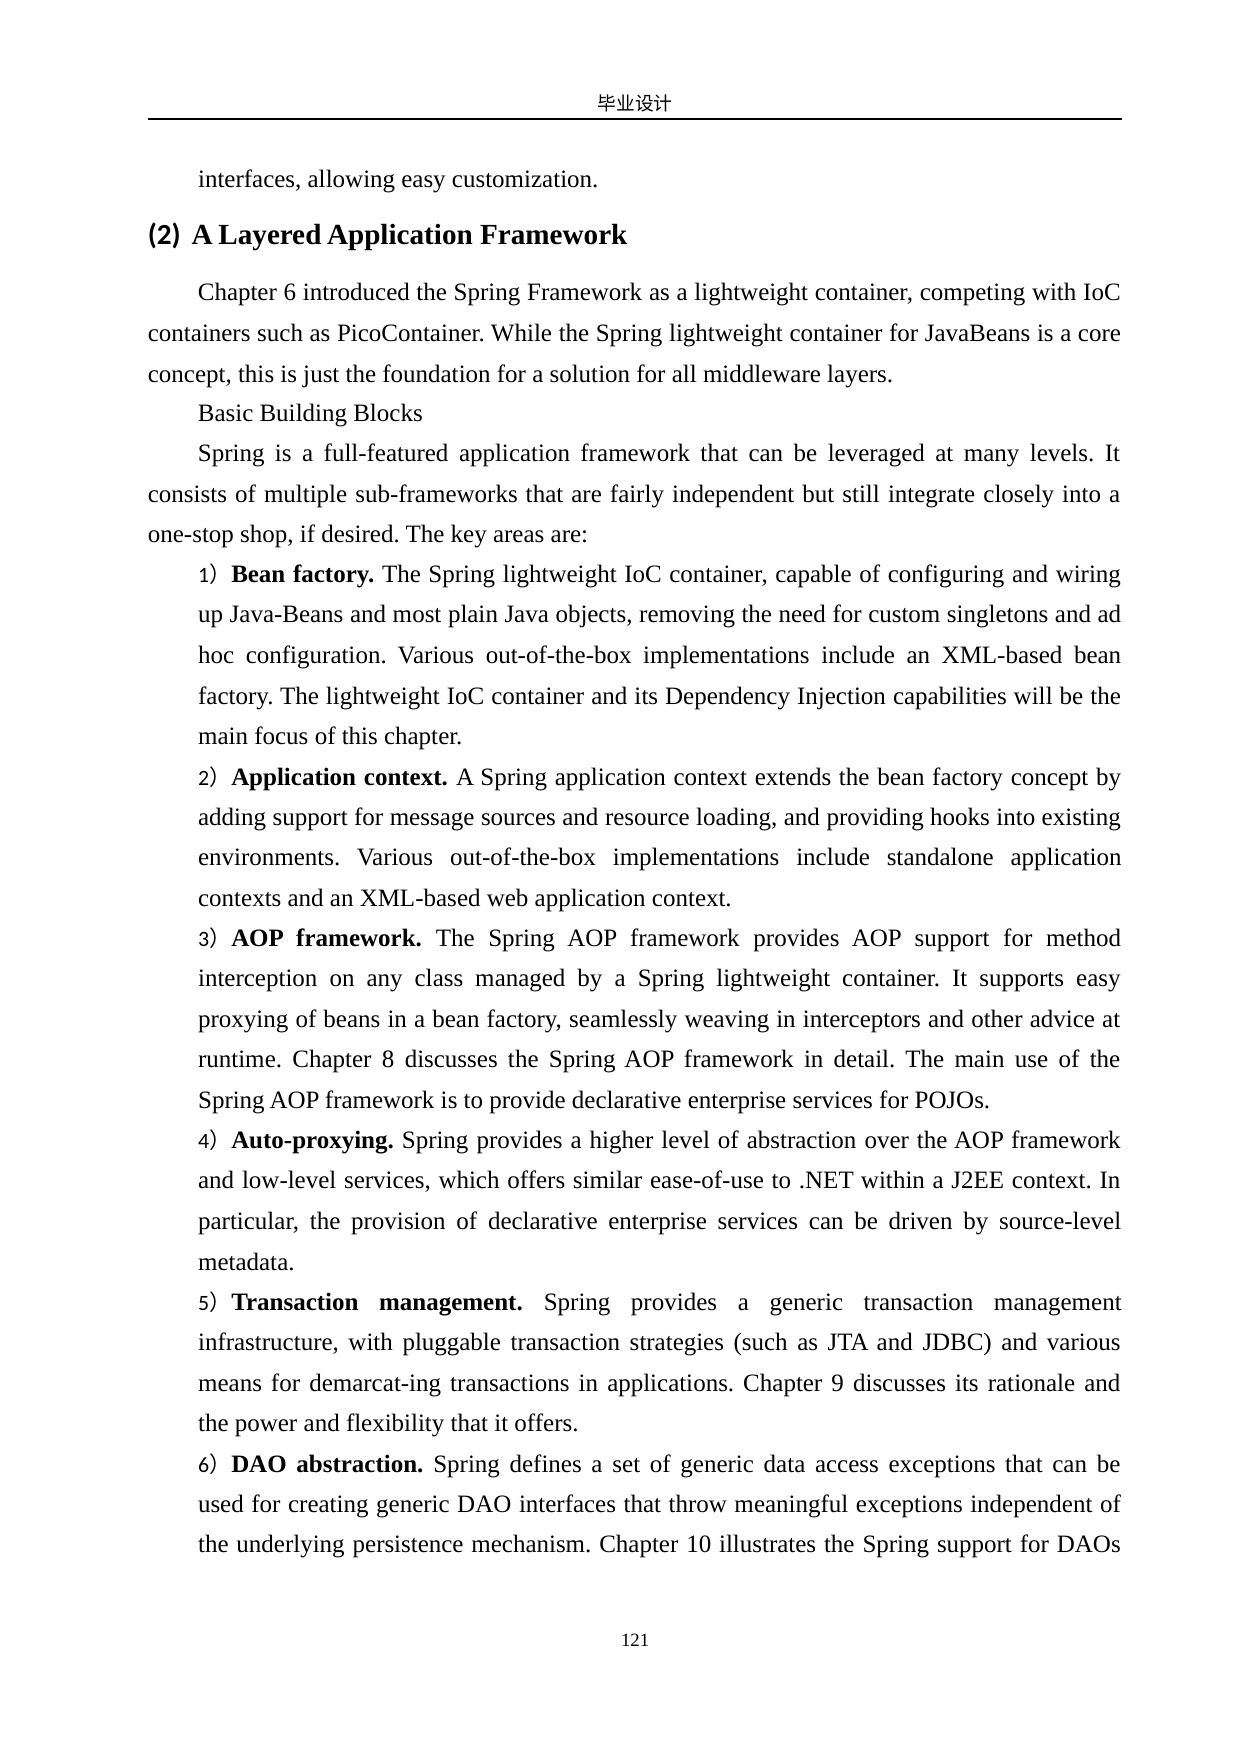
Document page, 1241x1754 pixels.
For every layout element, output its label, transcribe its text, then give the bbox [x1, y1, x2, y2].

list A Layered Application Framework [148, 202, 1122, 267]
list Bean factory. The Spring lightweight IoC container, capable of configuring and wiring up Java-Beans and most plain Java objects, removing the need for custom singletons and ad hoc configuration. Various out-of-the-box implementations include an XML-based bean factory. The lightweight IoC container and its Dependency Injection capabilities will be the main focus of this chapter. [198, 557, 1122, 752]
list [198, 162, 1122, 194]
text Spring is a full-featured application framework that can be leveraged at many levels. It consists of multiple sub-frameworks that are fairly independent but still integrate closely into a one-stop shop, if desired. The key areas are: [148, 436, 1122, 550]
list Application context. A Spring application context extends the bean factory concept by adding support for message sources and resource loading, and providing hooks into existing environments. Various out-of-the-box implementations include standalone application contexts and an XML-based web application context. [198, 759, 1122, 914]
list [198, 1446, 1122, 1560]
text Basic Building Blocks [148, 396, 1122, 429]
list Auto-proxying. Spring provides a higher level of abstraction over the AOP framework and low-level services, which offers similar ease-of-use to .NET within a J2EE context. In particular, the provision of declarative enterprise services can be driven by source-level metadata. [198, 1123, 1122, 1277]
list Transaction management. Spring provides a generic transaction management infrastructure, with pluggable transaction strategies (such as JTA and JDBC) and various means for demarcat-ing transactions in applications. Chapter 9 discusses its rationale and the power and flexibility that it offers. [198, 1284, 1122, 1439]
text Chapter 6 introduced the Spring Framework as a lightweight container, competing with IoC containers such as PicoContainer. While the Spring lightweight container for JavaBeans is a core concept, this is just the foundation for a solution for all middleware layers. [148, 276, 1122, 389]
list AOP framework. The Spring AOP framework provides AOP support for method interception on any class managed by a Spring lightweight container. It supports easy proxying of beans in a bean factory, seamlessly weaving in interceptors and other advice at runtime. Chapter 8 discusses the Spring AOP framework in detail. The main use of the Spring AOP framework is to provide declarative enterprise services for POJOs. [198, 921, 1122, 1116]
